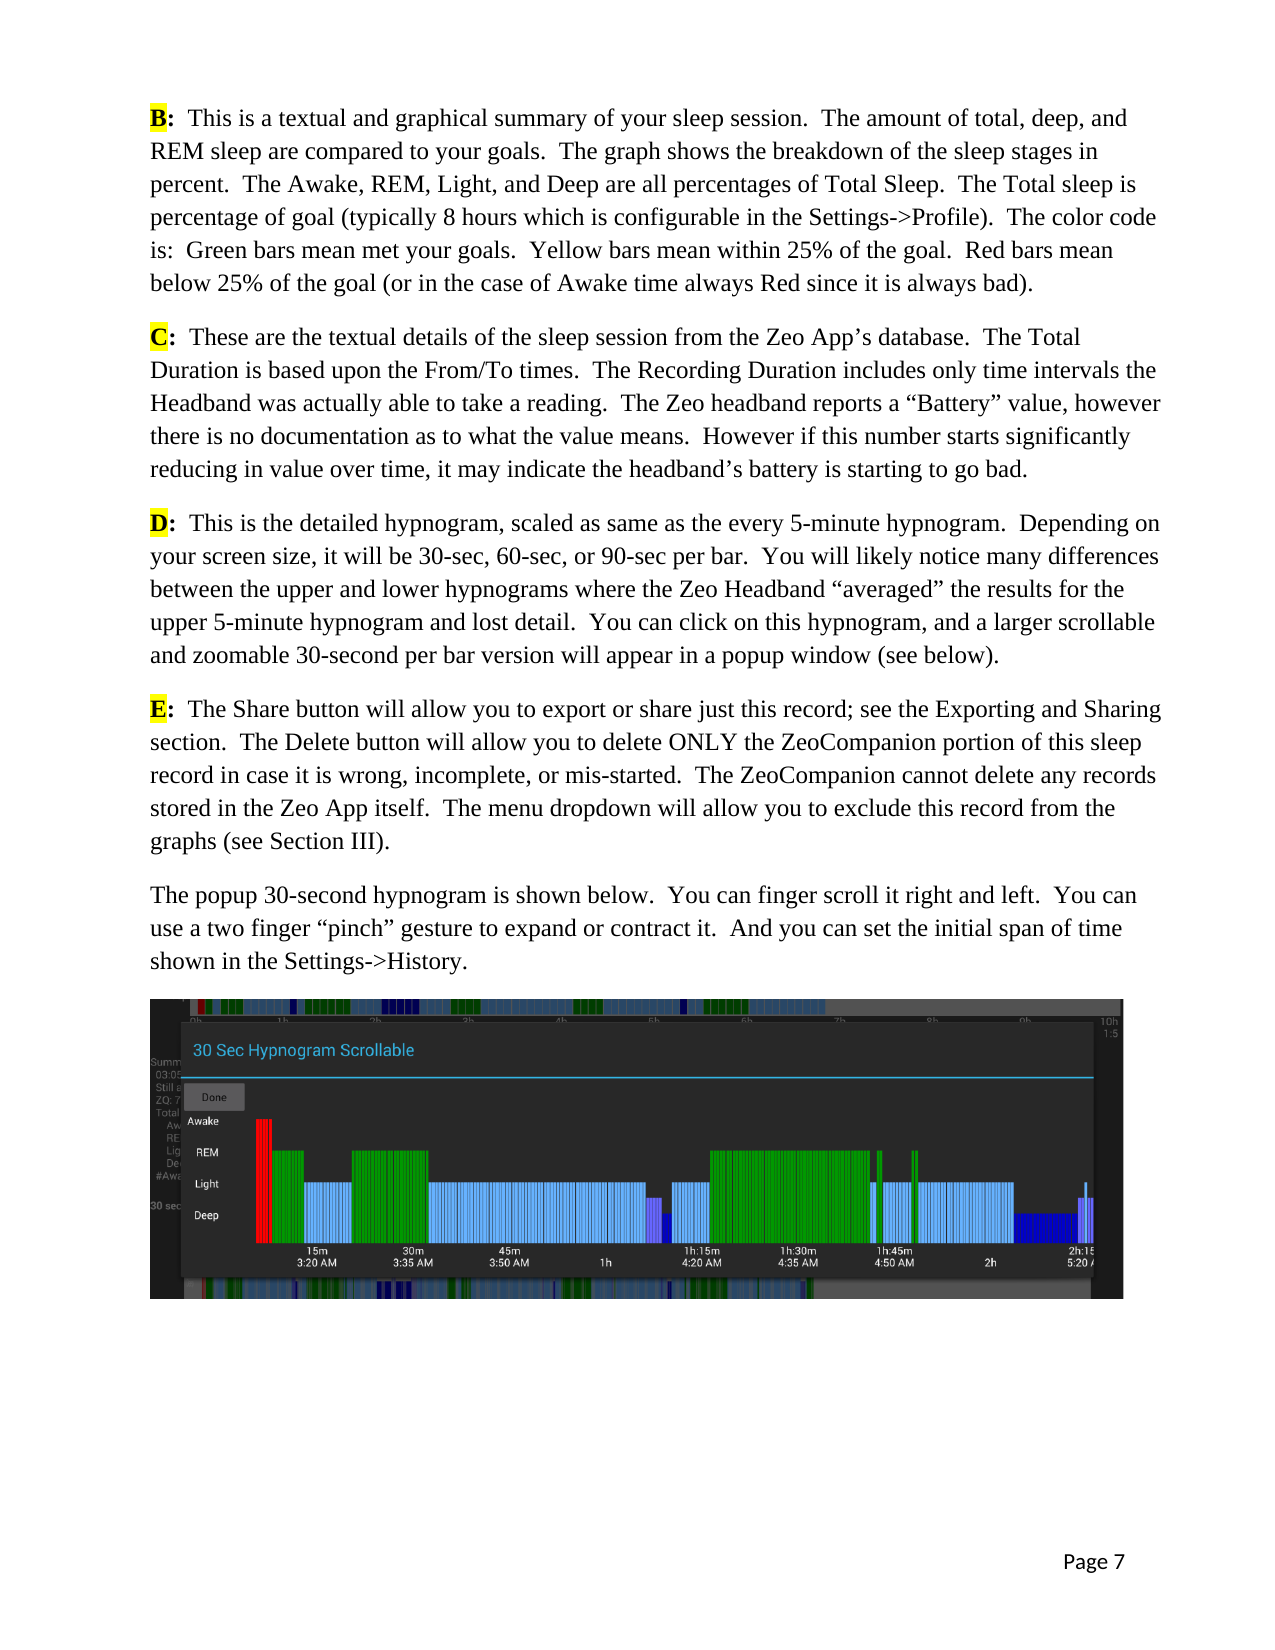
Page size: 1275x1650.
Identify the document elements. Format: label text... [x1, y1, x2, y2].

picture [150, 999, 1124, 1299]
text D: This is the detailed hypnogram, scaled as same as the every 5-minute hypnogram. Depending on your screen size, it will be 30-sec, 60-sec, or 90-sec per bar. You will likely notice many differences between the upper and lower hypnograms where the Zeo Headband “averaged” the results for the upper 5-minute hypnogram and lost detail. You can click on this hypnogram, and a larger scrollable and zoomable 30-second per bar version will appear in a popup window (see below). [150, 508, 1162, 669]
text B: This is a textual and graphical summary of your sleep session. The amount of total, deep, and REM sleep are compared to your goals. The graph shows the breakdown of the sleep stages in percent. The Awake, REM, Light, and Deep are all percentages of Total Sleep. The Total sleep is percentage of goal (typically 8 hours which is configurable in the Settings->Profile). The color code is: Green bars mean met your goals. Yellow bars mean within 25% of the goal. Red bars mean below 25% of the goal (or in the case of Awake time always Red since it is always bad). [150, 103, 1162, 297]
text The popup 30-second hypnogram is shown below. You can finger scroll it right and left. You can use a two finger “pinch” gesture to expand or contract it. And you can set the initial span of time shown in the Settings->History. [150, 880, 1162, 974]
text C: These are the textual details of the sleep session from the Zeo App’s database. The Total Duration is based upon the From/To times. The Recording Duration includes only time intervals the Headband was actually able to take a reading. The Zeo headband reports a “Battery” value, however there is no documentation as to what the value means. However if this number starts significantly reducing in value over time, it may indicate the headband’s battery is starting to go bad. [150, 322, 1162, 483]
text E: The Share button will allow you to export or share just this record; see the Exporting and Sharing section. The Delete button will allow you to delete ONLY the ZeoCompanion portion of this sleep record in case it is wrong, incomplete, or mis-started. The ZeoCompanion cannot delete any records stored in the Zeo App itself. The menu dropdown will allow you to exclude this record from the graphs (see Section III). [150, 694, 1162, 855]
